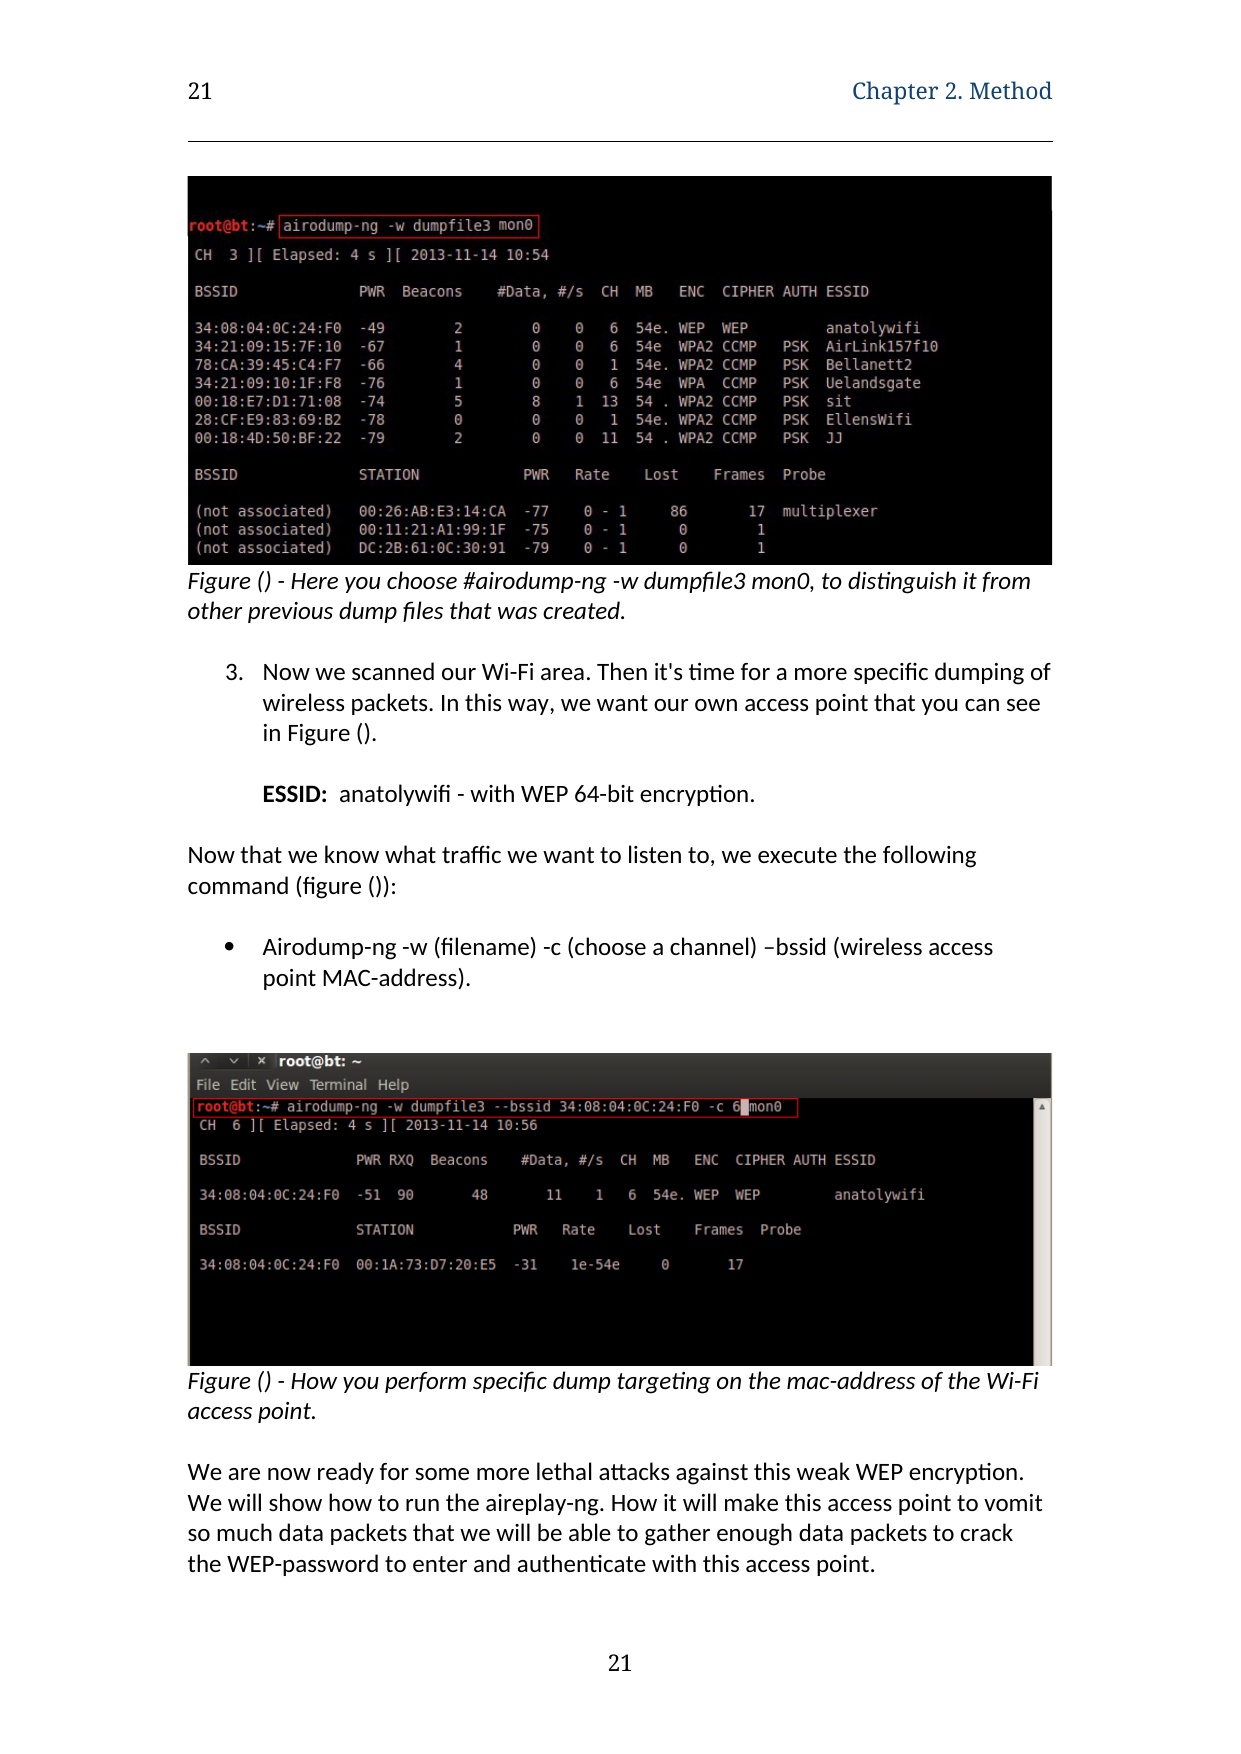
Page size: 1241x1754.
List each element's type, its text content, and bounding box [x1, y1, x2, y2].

text Now that we know what traffic we want to listen to, we execute the following command (figure ()): [187, 839, 1053, 901]
list ESSID: anatolywifi - with WEP 64-bit encryption. [262, 778, 1053, 809]
list Now we scanned our Wi-Fi area. Then it's time for a more specific dumping of wireless packets. In this way, we want our own access point that you can see in Figure (). [225, 656, 1053, 748]
list Airodump-ng -w (filename) -c (choose a channel) –bssid (wireless access point MAC-address). [225, 931, 1053, 992]
text Figure () - Here you choose #airodump-ng -w dumpfile3 mon0, to distinguish it from other previous dump files that was created. [187, 565, 1053, 626]
text Figure () - How you perform specific dump targeting on the mac-address of the Wi-Fi access point. [187, 1366, 1053, 1426]
text We are now ready for some more lethal attacks against this weak WEP encryption. We will show how to run the aireplay-ng. How it will make this access point to vomit so much data packets that we will be able to gather enough data packets to crack the WEP-password to enter and authenticate with this access point. [187, 1457, 1053, 1579]
